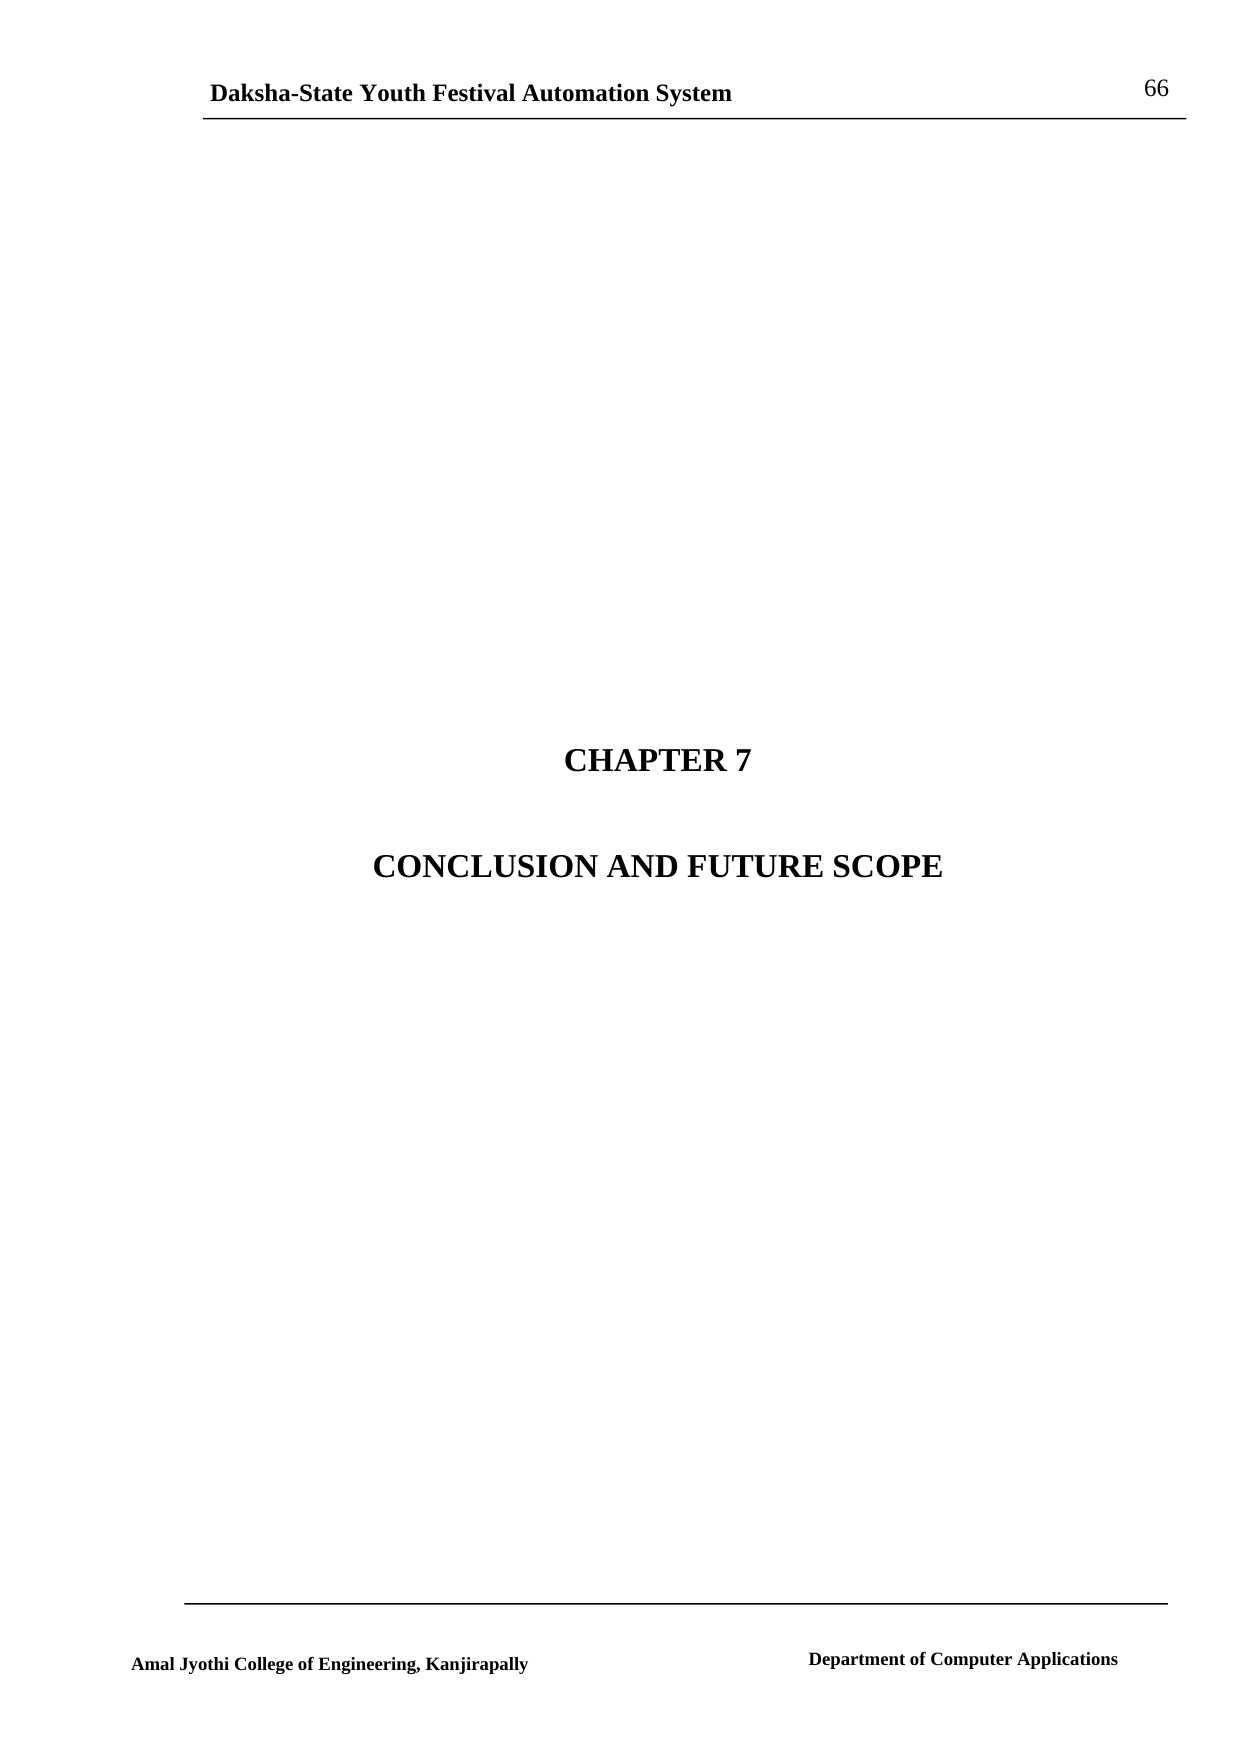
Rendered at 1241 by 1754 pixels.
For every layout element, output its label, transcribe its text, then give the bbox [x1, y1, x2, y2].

text CHAPTER 7 CONCLUSION AND FUTURE SCOPE [372, 740, 945, 885]
